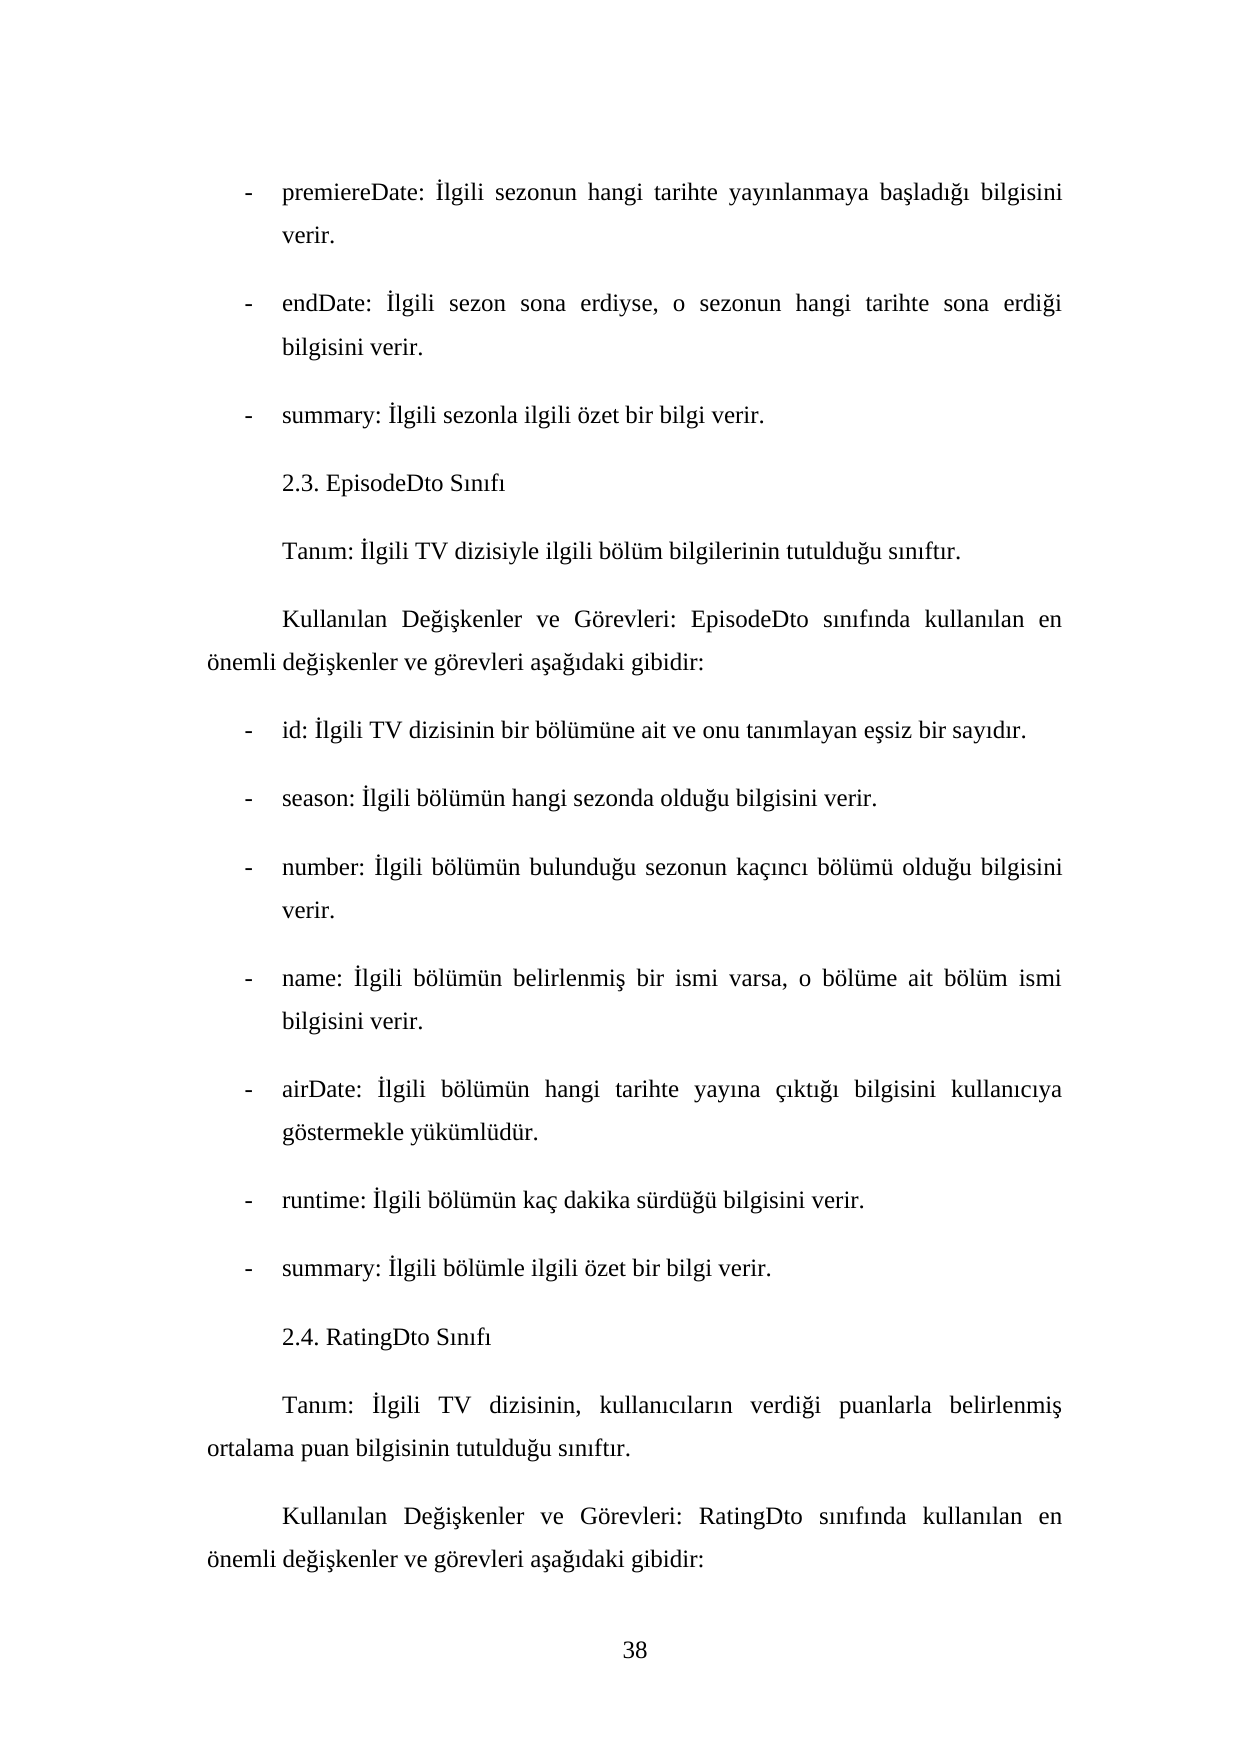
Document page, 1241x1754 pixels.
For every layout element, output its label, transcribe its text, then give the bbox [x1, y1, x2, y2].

list endDate: İlgili sezon sona erdiyse, o sezonun hangi tarihte sona erdiği bilgisini verir. [244, 288, 1063, 360]
list summary: İlgili bölümle ilgili özet bir bilgi verir. [244, 1253, 1063, 1282]
list airDate: İlgili bölümün hangi tarihte yayına çıktığı bilgisini kullanıcıya göstermekle yükümlüdür. [244, 1074, 1063, 1146]
list runtime: İlgili bölümün kaç dakika sürdüğü bilgisini verir. [244, 1185, 1063, 1214]
text Kullanılan Değişkenler ve Görevleri: EpisodeDto sınıfında kullanılan en önemli değişkenler ve görevleri aşağıdaki gibidir: [207, 604, 1063, 676]
list summary: İlgili sezonla ilgili özet bir bilgi verir. [244, 400, 1063, 428]
list name: İlgili bölümün belirlenmiş bir ismi varsa, o bölüme ait bölüm ismi bilgisini verir. [244, 963, 1063, 1035]
text 2.3. EpisodeDto Sınıfı [207, 468, 1063, 497]
text Kullanılan Değişkenler ve Görevleri: RatingDto sınıfında kullanılan en önemli değişkenler ve görevleri aşağıdaki gibidir: [207, 1501, 1063, 1573]
text Tanım: İlgili TV dizisinin, kullanıcıların verdiği puanlarla belirlenmiş ortalama puan bilgisinin tutulduğu sınıftır. [207, 1390, 1063, 1462]
list premiereDate: İlgili sezonun hangi tarihte yayınlanmaya başladığı bilgisini verir. [244, 177, 1063, 249]
text Tanım: İlgili TV dizisiyle ilgili bölüm bilgilerinin tutulduğu sınıftır. [207, 536, 1063, 565]
list season: İlgili bölümün hangi sezonda olduğu bilgisini verir. [244, 783, 1063, 812]
text 2.4. RatingDto Sınıfı [207, 1322, 1063, 1350]
list number: İlgili bölümün bulunduğu sezonun kaçıncı bölümü olduğu bilgisini verir. [244, 852, 1063, 923]
list id: İlgili TV dizisinin bir bölümüne ait ve onu tanımlayan eşsiz bir sayıdır. [244, 715, 1063, 744]
